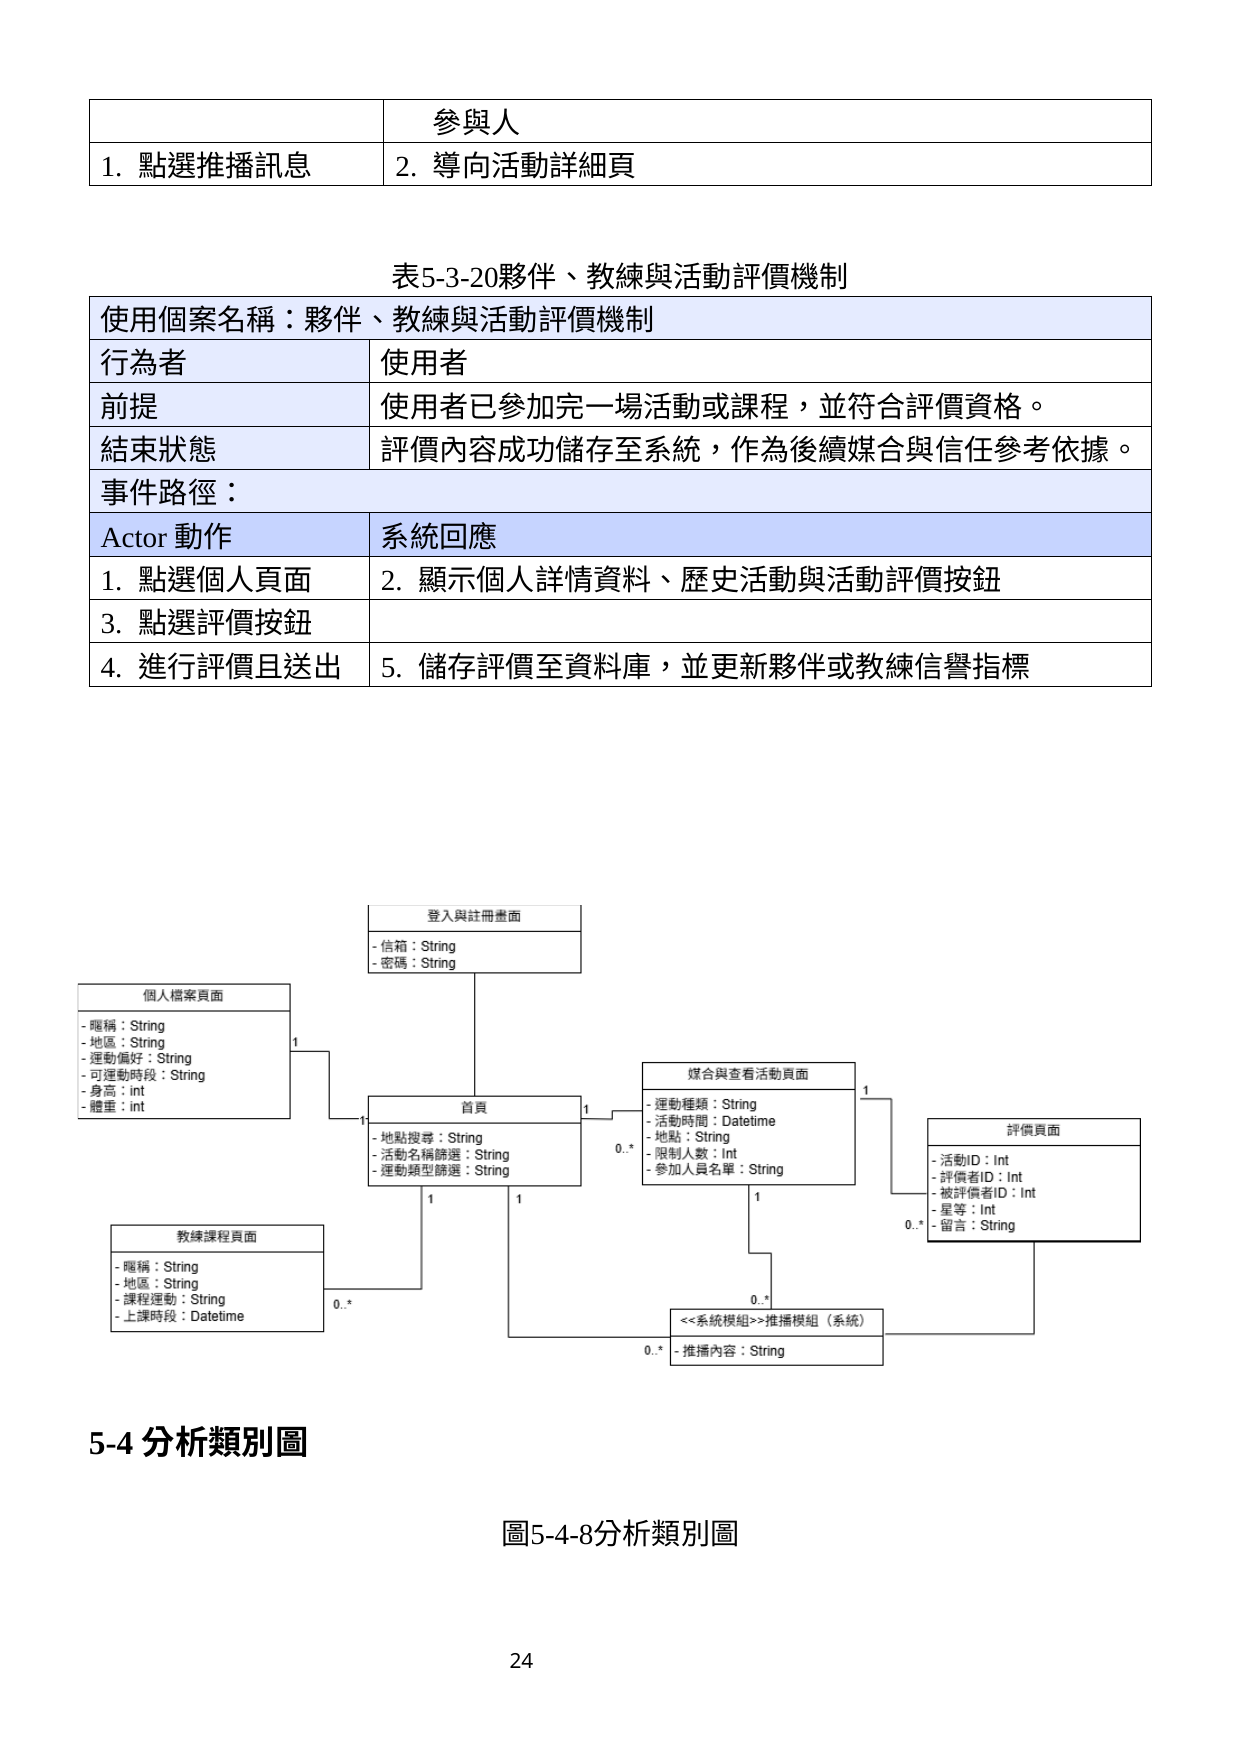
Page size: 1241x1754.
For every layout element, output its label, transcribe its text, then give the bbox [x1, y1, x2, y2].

table_cell 使用者已參加完一場活動或課程，並符合評價資格。 [370, 383, 1151, 426]
table_cell 導向活動詳細頁 [384, 143, 1151, 185]
picture [77, 905, 1141, 1367]
table_cell 點選評價按鈕 [90, 600, 369, 642]
table_cell 進行評價且送出 [90, 643, 369, 686]
table_cell 行為者 [90, 340, 369, 382]
table_cell 事件路徑： [90, 470, 1151, 512]
table_cell [90, 100, 383, 142]
table_cell [370, 600, 1151, 642]
table_cell 評價內容成功儲存至系統，作為後續媒合與信任參考依據。 [370, 427, 1151, 469]
table_cell 系統回應 [370, 513, 1151, 556]
table_cell 點選推播訊息 [90, 143, 383, 185]
table_cell 使用者 [370, 340, 1151, 382]
table_cell 儲存評價至資料庫，並更新夥伴或教練信譽指標 [370, 643, 1151, 686]
table_cell 點選個人頁面 [90, 557, 369, 599]
table_header 使用個案名稱：夥伴、教練與活動評價機制 [90, 297, 1151, 339]
table_cell 結束狀態 [90, 427, 369, 469]
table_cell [384, 100, 1151, 142]
table_cell 顯示個人詳情資料、歷史活動與活動評價按鈕 [370, 557, 1151, 599]
table_cell 前提 [90, 383, 369, 426]
table_cell Actor 動作 [90, 513, 369, 556]
